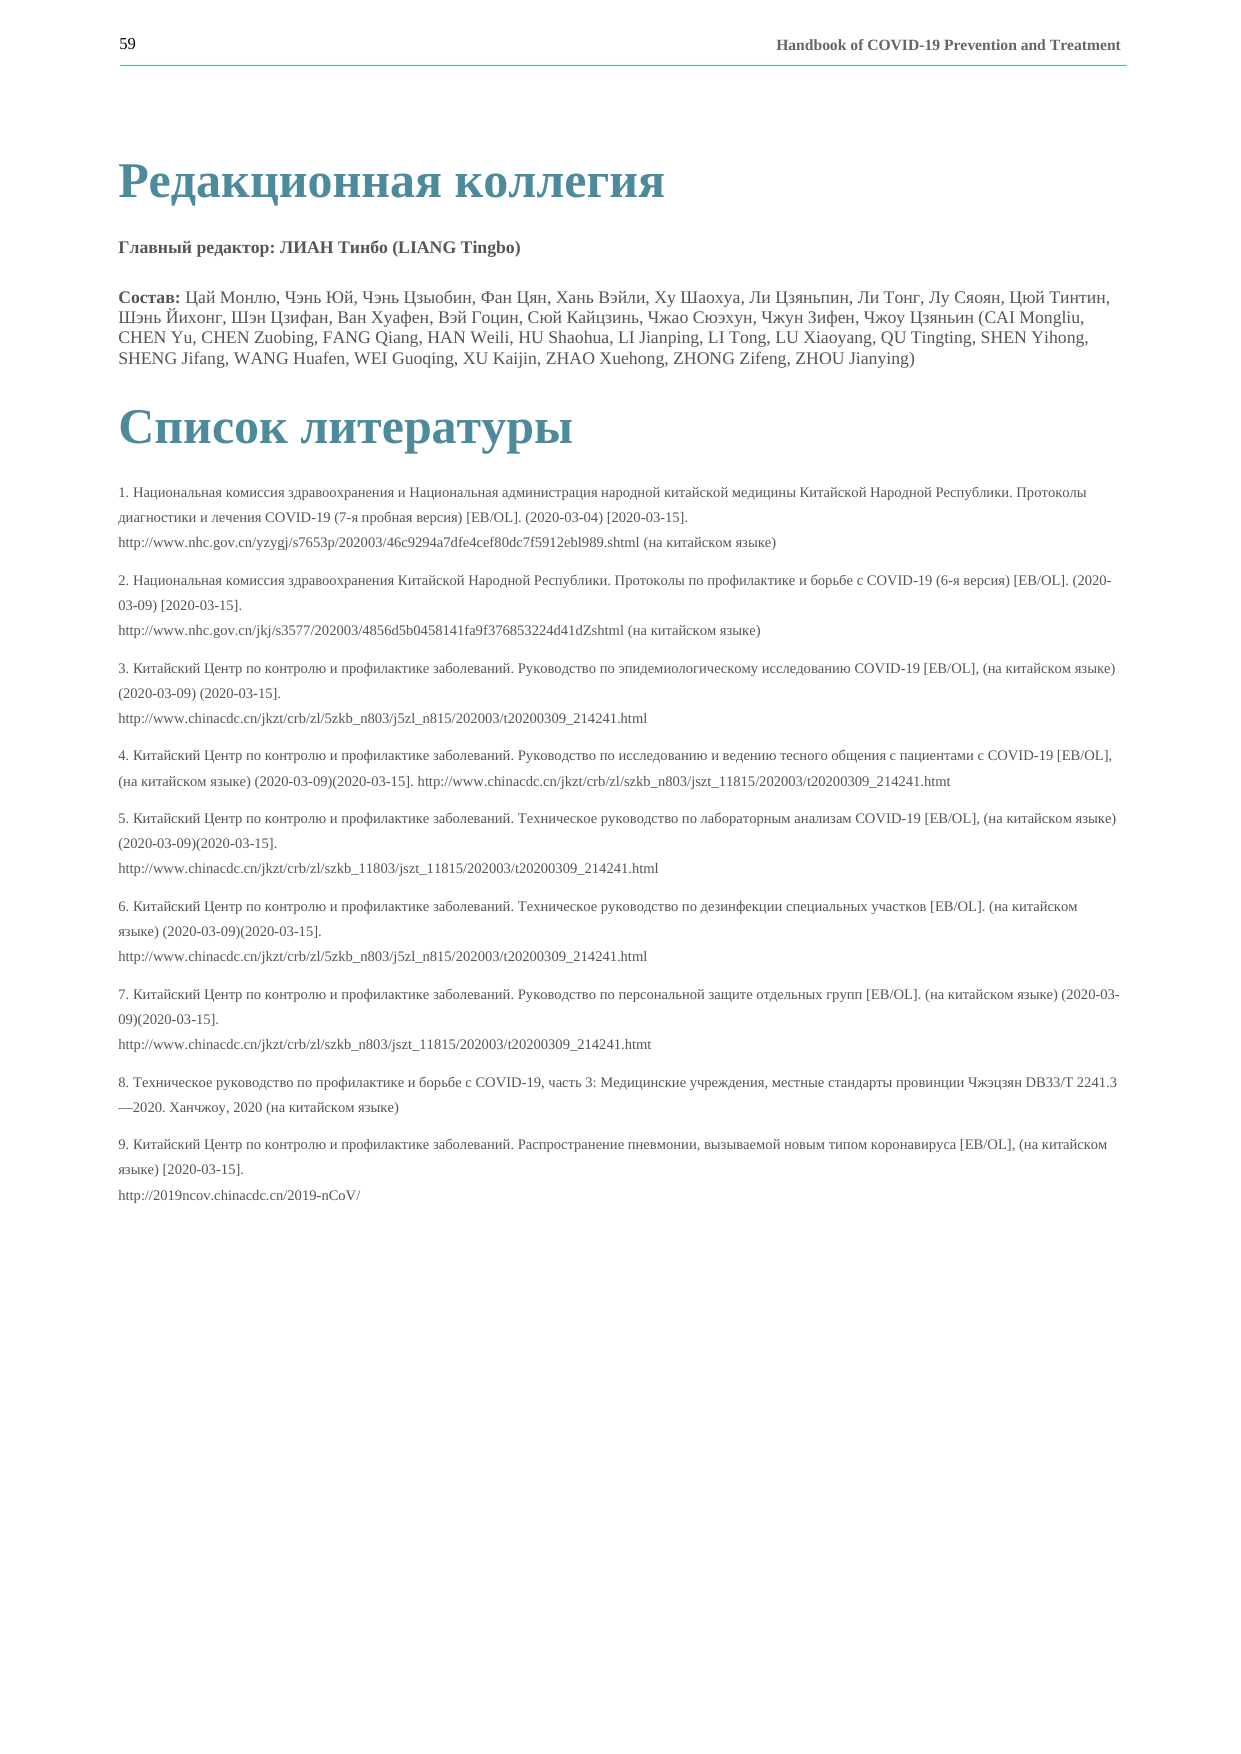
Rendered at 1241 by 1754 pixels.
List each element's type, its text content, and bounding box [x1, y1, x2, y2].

text http://www.chinacdc.cn/jkzt/crb/zl/szkb_n803/jszt_11815/202003/t20200309_214241.htmt [118, 1036, 1122, 1052]
list Китайский Центр по контролю и профилактике заболеваний. Техническое руководство по дезинфекции специальных участков [EB/OL]. (на китайском языке) (2020-03-09)(2020-03-15]. [118, 898, 1122, 939]
list Национальная комиссия здравоохранения и Национальная администрация народной китайской медицины Китайской Народной Республики. Протоколы диагностики и лечения COVID-19 (7-я пробная версия) [ЕВ/OL]. (2020-03-04) [2020-03-15]. [118, 484, 1122, 526]
list Техническое руководство по профилактике и борьбе с COVID-19, часть 3: Медицинские учреждения, местные стандарты провинции Чжэцзян DB33/T 2241.3—2020. Ханчжоу, 2020 (на китайском языке) [118, 1073, 1122, 1115]
text Главный редактор: ЛИАН Тинбо (LIANG Tingbo) [118, 237, 1122, 257]
text http://2019ncov.chinacdc.cn/2019-nCoV/ [118, 1186, 1122, 1203]
text Редакционная коллегия [118, 151, 1122, 208]
text Состав: Цай Монлю, Чэнь Юй, Чэнь Цзыобин, Фан Цян, Хань Вэйли, Ху Шаохуа, Ли Цзяньпин, Ли Тонг, Лу Сяоян, Цюй Тинтин, Шэнь Йихонг, Шэн Цзифан, Ван Хуафен, Вэй Гоцин, Сюй Кайцзинь, Чжао Сюэхун, Чжун Зифен, Чжоу Цзяньин (CAI Mongliu, CHEN Yu, CHEN Zuobing, FANG Qiang, HAN Weili, HU Shaohua, LI Jianping, LI Tong, LU Xiaoyang, QU Tingting, SHEN Yihong, SHENG Jifang, WANG Huafen, WEI Guoqing, XU Kaijin, ZHAO Xuehong, ZHONG Zifeng, ZHOU Jianying) [118, 287, 1122, 368]
text http://www.chinacdc.cn/jkzt/crb/zl/szkb_11803/jszt_11815/202003/t20200309_214241.html [118, 860, 1122, 877]
list Китайский Центр по контролю и профилактике заболеваний. Руководство по исследованию и ведению тесного общения с пациентами с COVID-19 [ЕВ/OL], (на китайском языке) (2020-03-09)(2020-03-15]. http://www.chinacdc.cn/jkzt/crb/zl/szkb_n803/jszt_11815/202003/t20200309_214241.htmt [118, 747, 1122, 789]
text Список литературы [118, 397, 1122, 454]
list Китайский Центр по контролю и профилактике заболеваний. Руководство по персональной защите отдельных групп [EB/OL]. (на китайском языке) (2020-03-09)(2020-03-15]. [118, 986, 1122, 1027]
text http://www.nhc.gov.cn/jkj/s3577/202003/4856d5b0458141fa9f376853224d41dZshtml (на китайском языке) [118, 622, 1122, 638]
list Китайский Центр по контролю и профилактике заболеваний. Распространение пневмонии, вызываемой новым типом коронавируса [ЕВ/OL], (на китайском языке) [2020-03-15]. [118, 1136, 1122, 1178]
picture [119, 53, 1127, 72]
list Национальная комиссия здравоохранения Китайской Народной Республики. Протоколы по профилактике и борьбе с COVID-19 (6-я версия) [EB/OL]. (2020-03-09) [2020-03-15]. [118, 572, 1122, 613]
text http://www.chinacdc.cn/jkzt/crb/zl/5zkb_n803/j5zl_n815/202003/t20200309_214241.html [118, 948, 1122, 965]
text http://www.chinacdc.cn/jkzt/crb/zl/5zkb_n803/j5zl_n815/202003/t20200309_214241.html [118, 709, 1122, 726]
list Китайский Центр по контролю и профилактике заболеваний. Техническое руководство по лабораторным анализам COVID-19 [ЕВ/OL], (на китайском языке) (2020-03-09)(2020-03-15]. [118, 810, 1122, 852]
text http://www.nhc.gov.cn/yzygj/s7653p/202003/46c9294a7dfe4cef80dc7f5912ebl989.shtml (на китайском языке) [118, 534, 1122, 551]
list Китайский Центр по контролю и профилактике заболеваний. Руководство по эпидемиологическому исследованию COVID-19 [ЕВ/OL], (на китайском языке) (2020-03-09) (2020-03-15]. [118, 659, 1122, 701]
